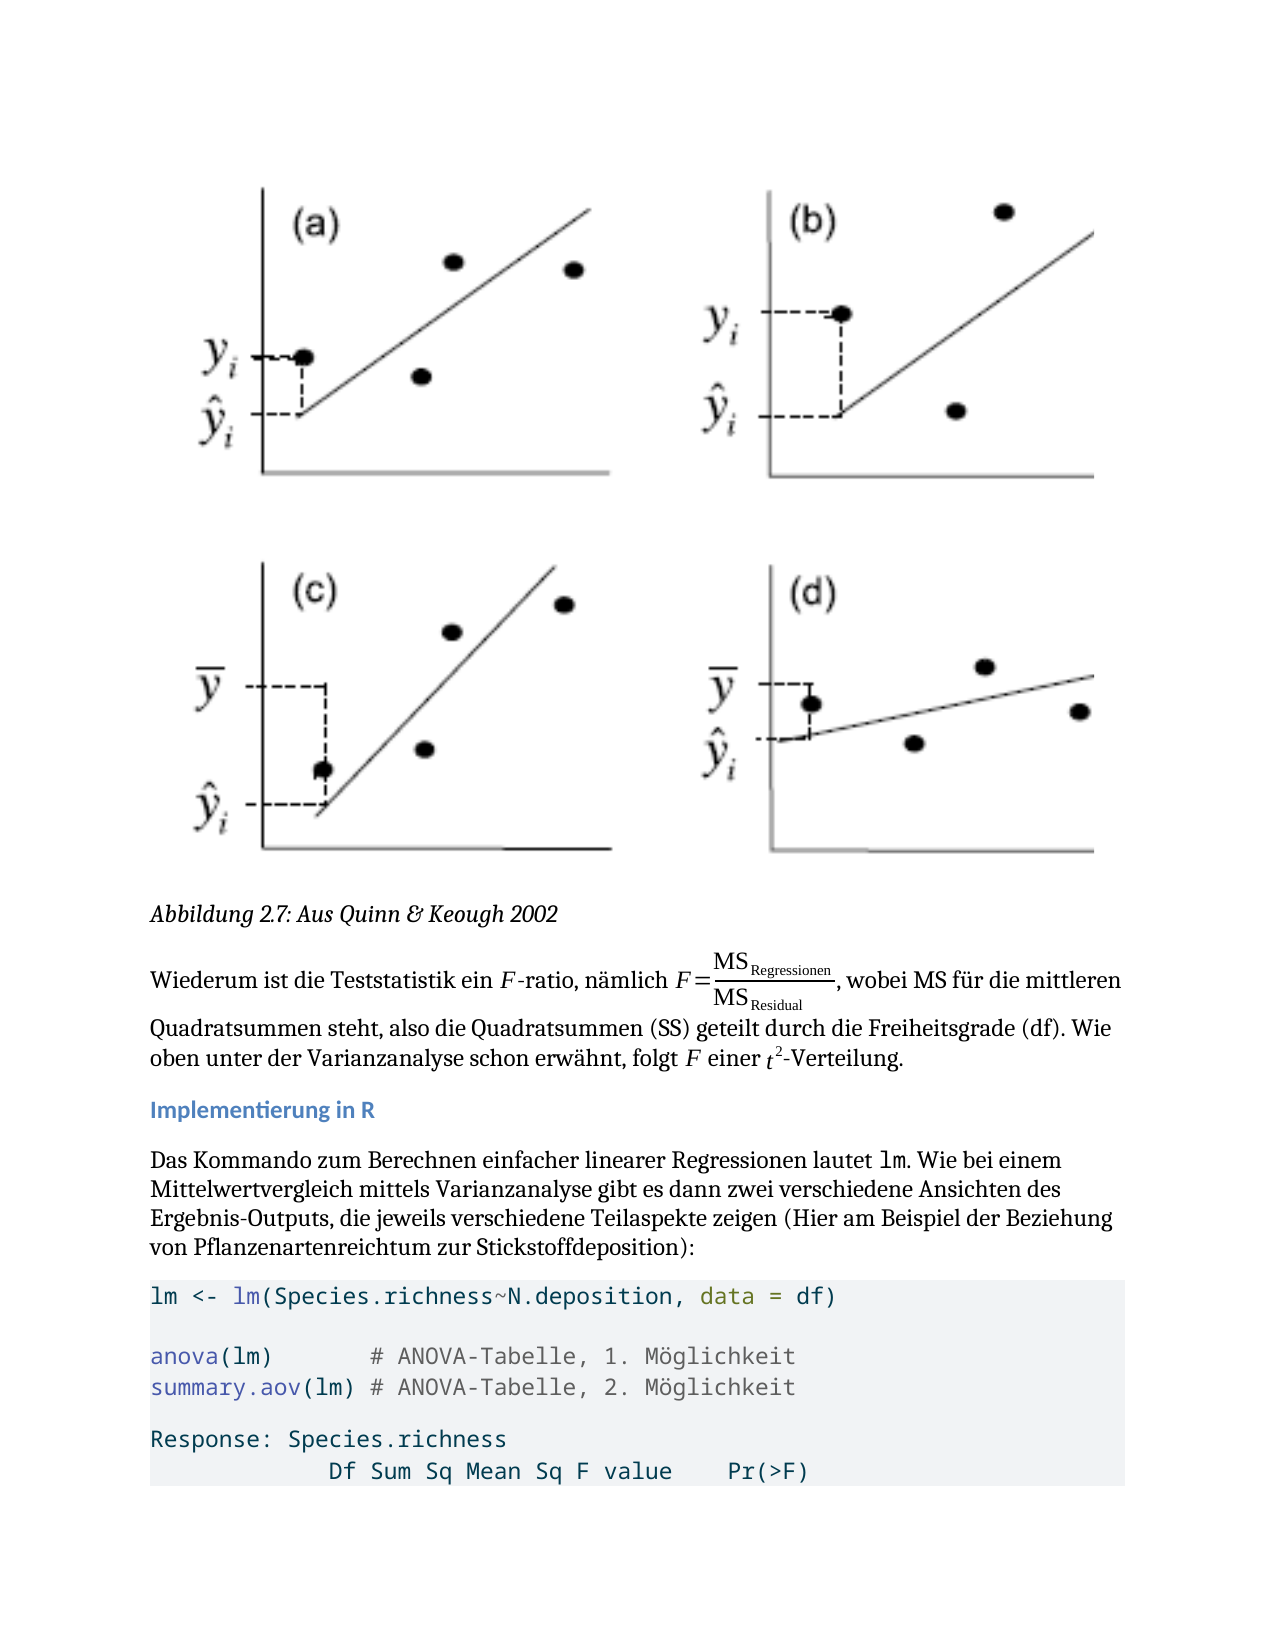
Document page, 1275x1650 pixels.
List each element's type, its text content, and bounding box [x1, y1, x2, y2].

picture [168, 150, 1095, 859]
text Wiederum ist die Teststatistik ein -ratio, nämlich , wobei MS für die mittleren Quadratsummen steht, also die Quadratsummen (SS) geteilt durch die Freiheitsgrade (df). Wie oben unter der Varianzanalyse schon erwähnt, folgt einer -Verteilung. [150, 947, 1125, 1074]
text Response: Species.richness Df Sum Sq Mean Sq F value Pr(>F) N.deposition 1 233.91 233.908 28.028 0.0001453 *** Residuals 13 108.49 8.346 [150, 1423, 1125, 1486]
table_header [139, 150, 1094, 879]
subtitle Implementierung in R [150, 1094, 1125, 1125]
text Abbildung 2.7: Aus Quinn & Keough 2002 [150, 900, 1125, 929]
text Das Kommando zum Berechnen einfacher linearer Regressionen lautet lm. Wie bei einem Mittelwertvergleich mittels Varianzanalyse gibt es dann zwei verschiedene Ansichten des Ergebnis-Outputs, die jeweils verschiedene Teilaspekte zeigen (Hier am Beispiel der Beziehung von Pflanzenartenreichtum zur Stickstoffdeposition): [150, 1144, 1125, 1261]
text lm <- lm(Species.richness~N.deposition, data = df) anova(lm) # ANOVA-Tabelle, 1. Möglichkeit summary.aov(lm) # ANOVA-Tabelle, 2. Möglichkeit [150, 1280, 1125, 1403]
